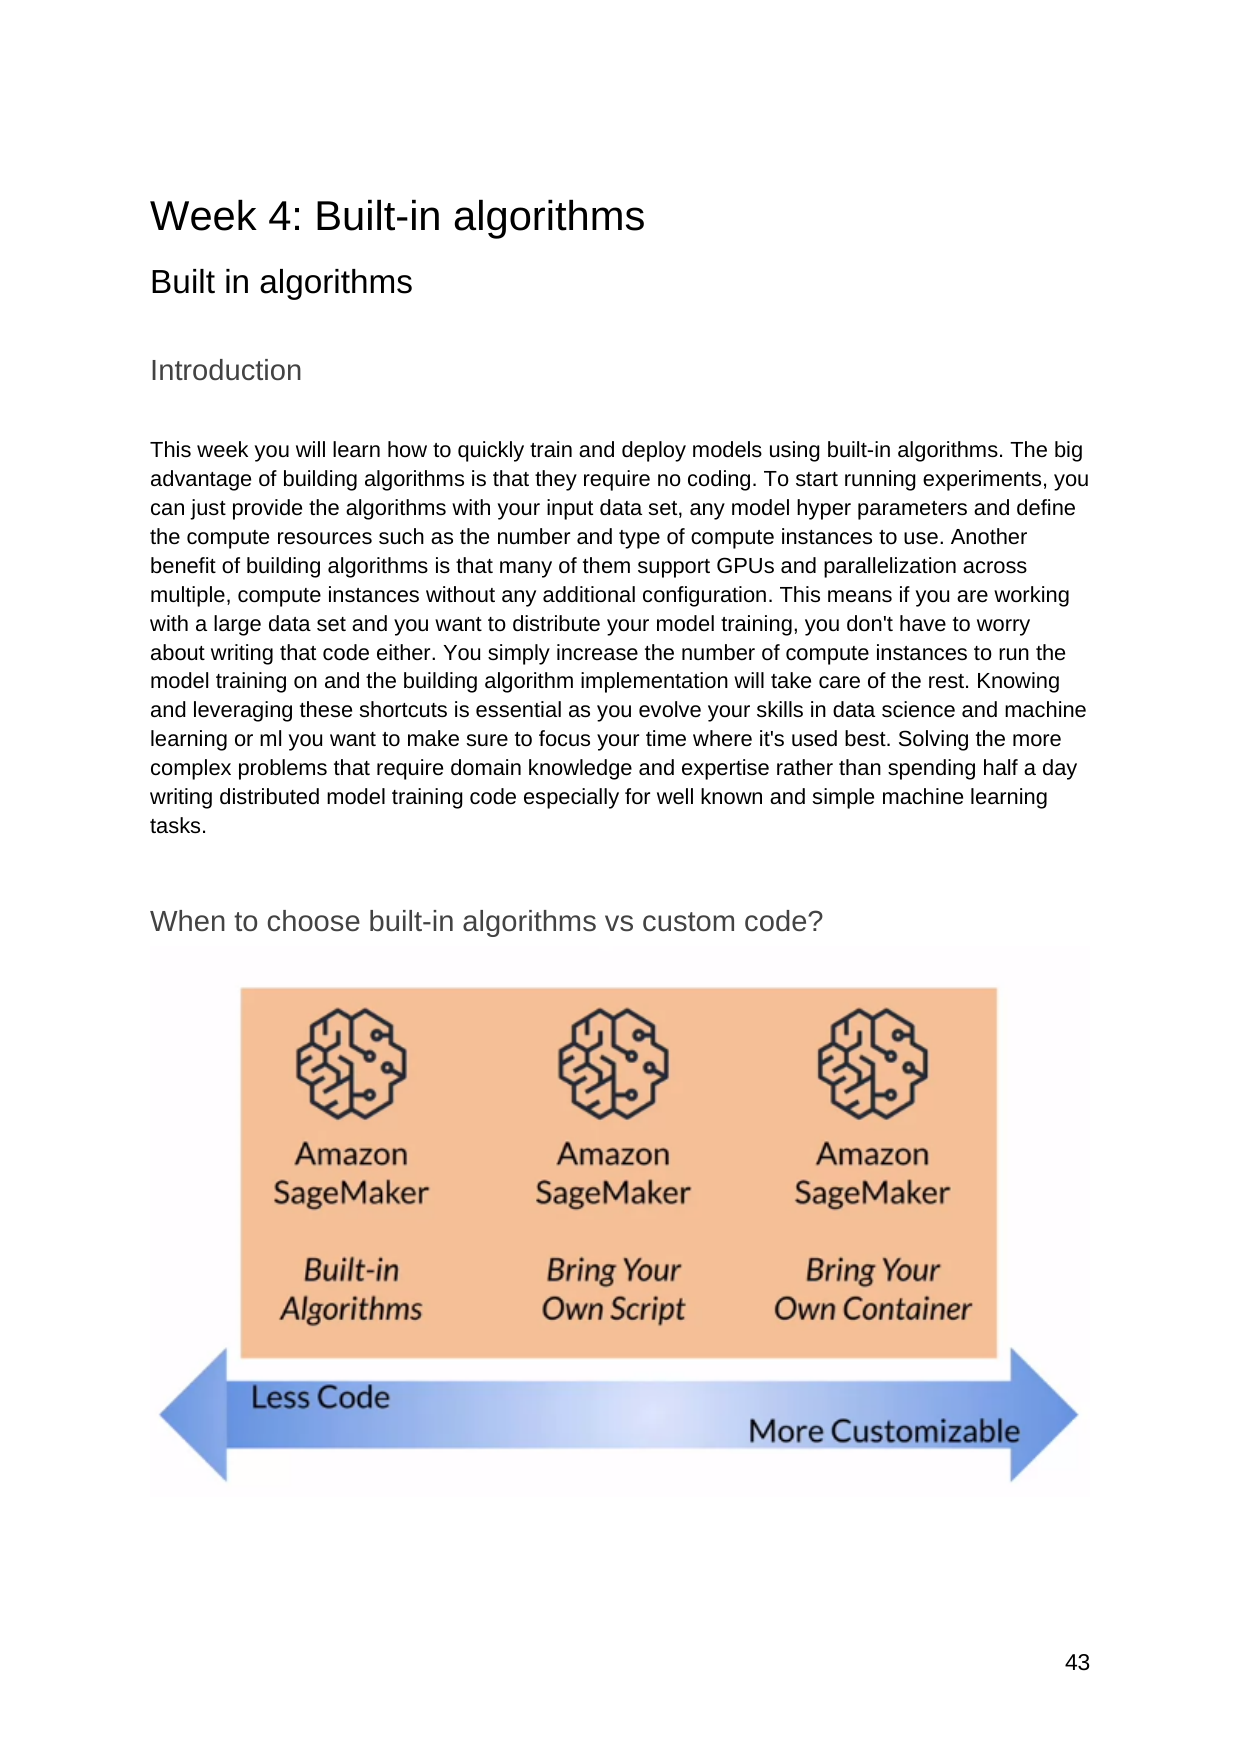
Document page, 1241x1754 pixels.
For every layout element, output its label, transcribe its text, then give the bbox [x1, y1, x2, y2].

subtitle Introduction [150, 353, 1090, 387]
picture [150, 946, 1091, 1497]
subtitle Week 4: Built-in algorithms [150, 192, 1090, 239]
text This week you will learn how to quickly train and deploy models using built-in algorithms. The big advantage of building algorithms is that they require no coding. To start running experiments, you can just provide the algorithms with your input data set, any model hyper parameters and define the compute resources such as the number and type of compute instances to use. Another benefit of building algorithms is that many of them support GPUs and parallelization across multiple, compute instances without any additional configuration. This means if you are working with a large data set and you want to distribute your model training, you don't have to worry about writing that code either. You simply increase the number of compute instances to run the model training on and the building algorithm implementation will take care of the rest. Knowing and leveraging these shortcuts is essential as you evolve your skills in data science and machine learning or ml you want to make sure to focus your time where it's used best. Solving the more complex problems that require domain knowledge and expertise rather than spending half a day writing distributed model training code especially for well known and simple machine learning tasks. [150, 437, 1090, 838]
subtitle Built in algorithms [150, 262, 1090, 301]
subtitle When to choose built-in algorithms vs custom code? [150, 904, 1090, 938]
